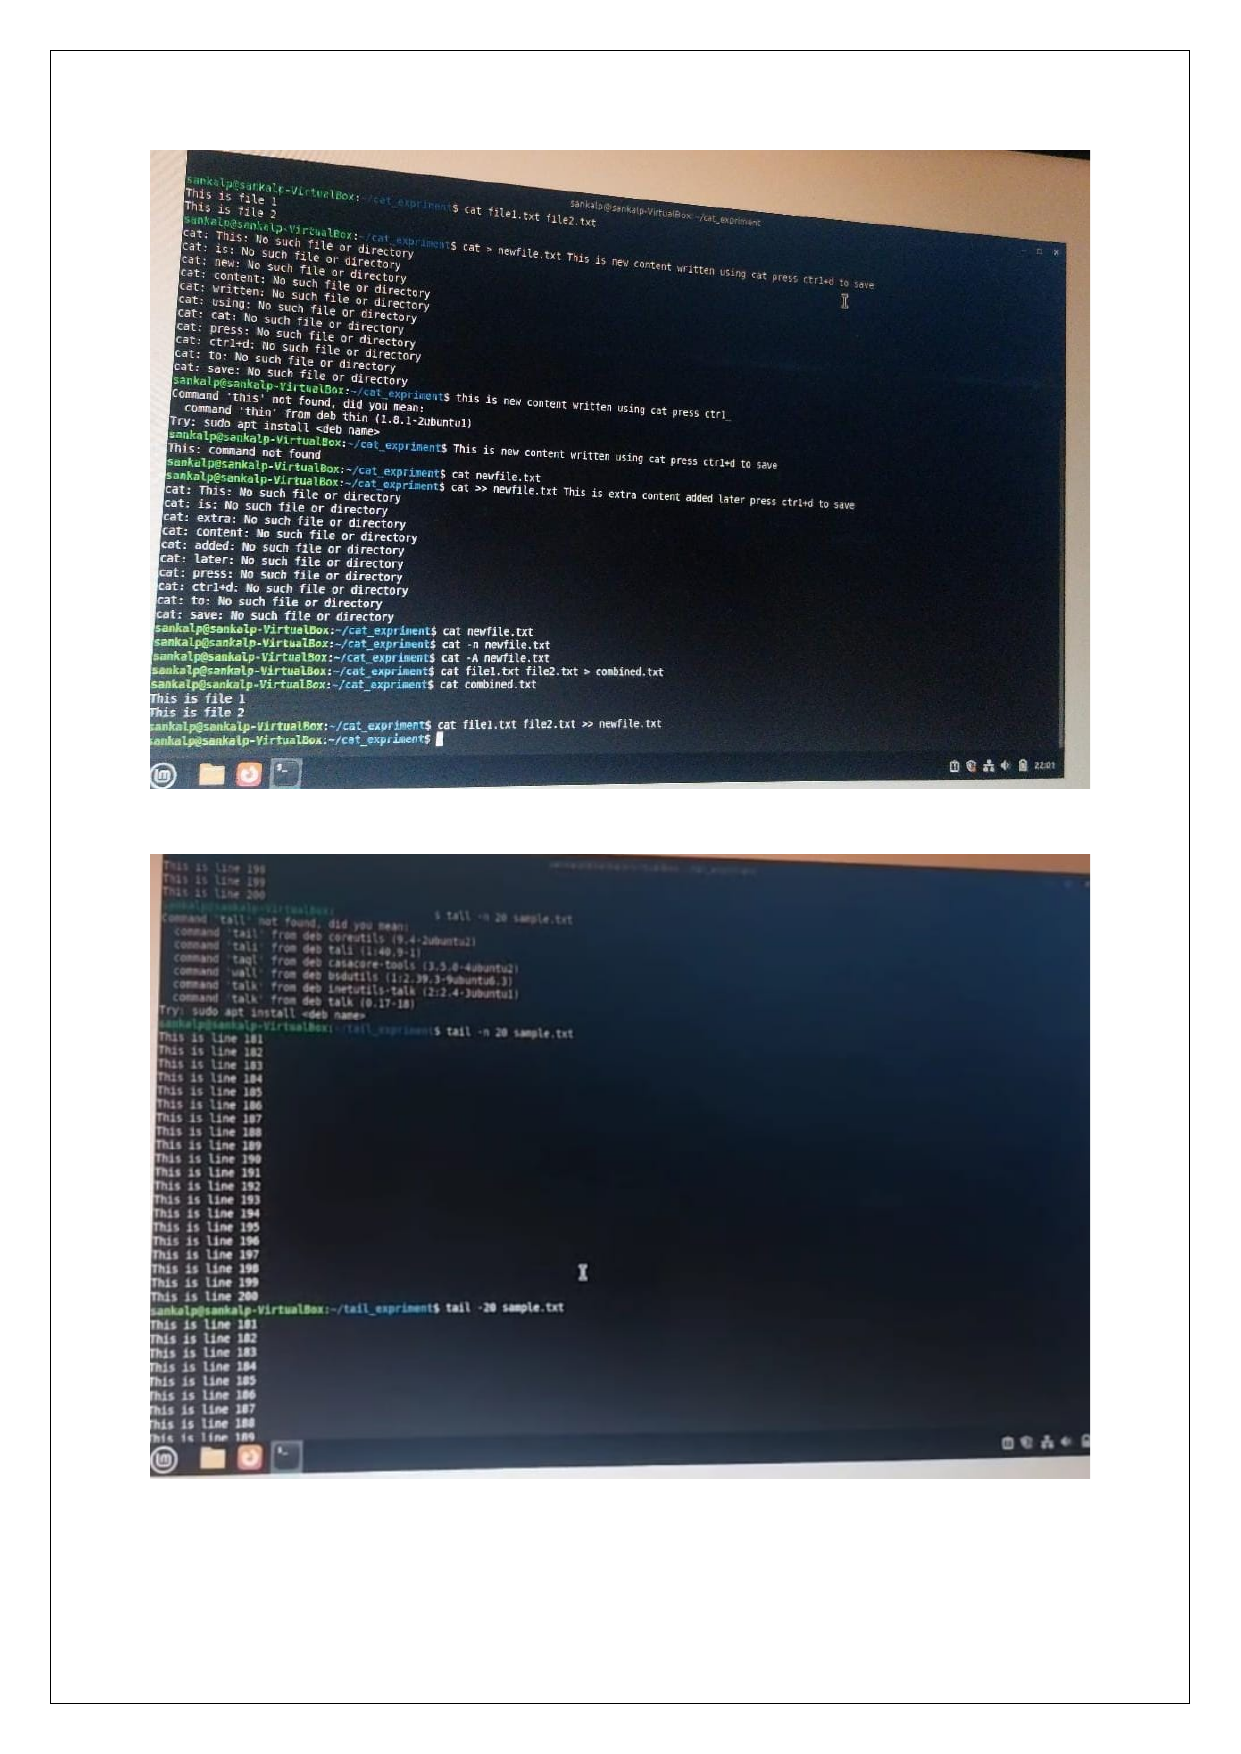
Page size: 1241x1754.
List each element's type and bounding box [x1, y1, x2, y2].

picture [150, 150, 1091, 789]
picture [150, 854, 1091, 1479]
